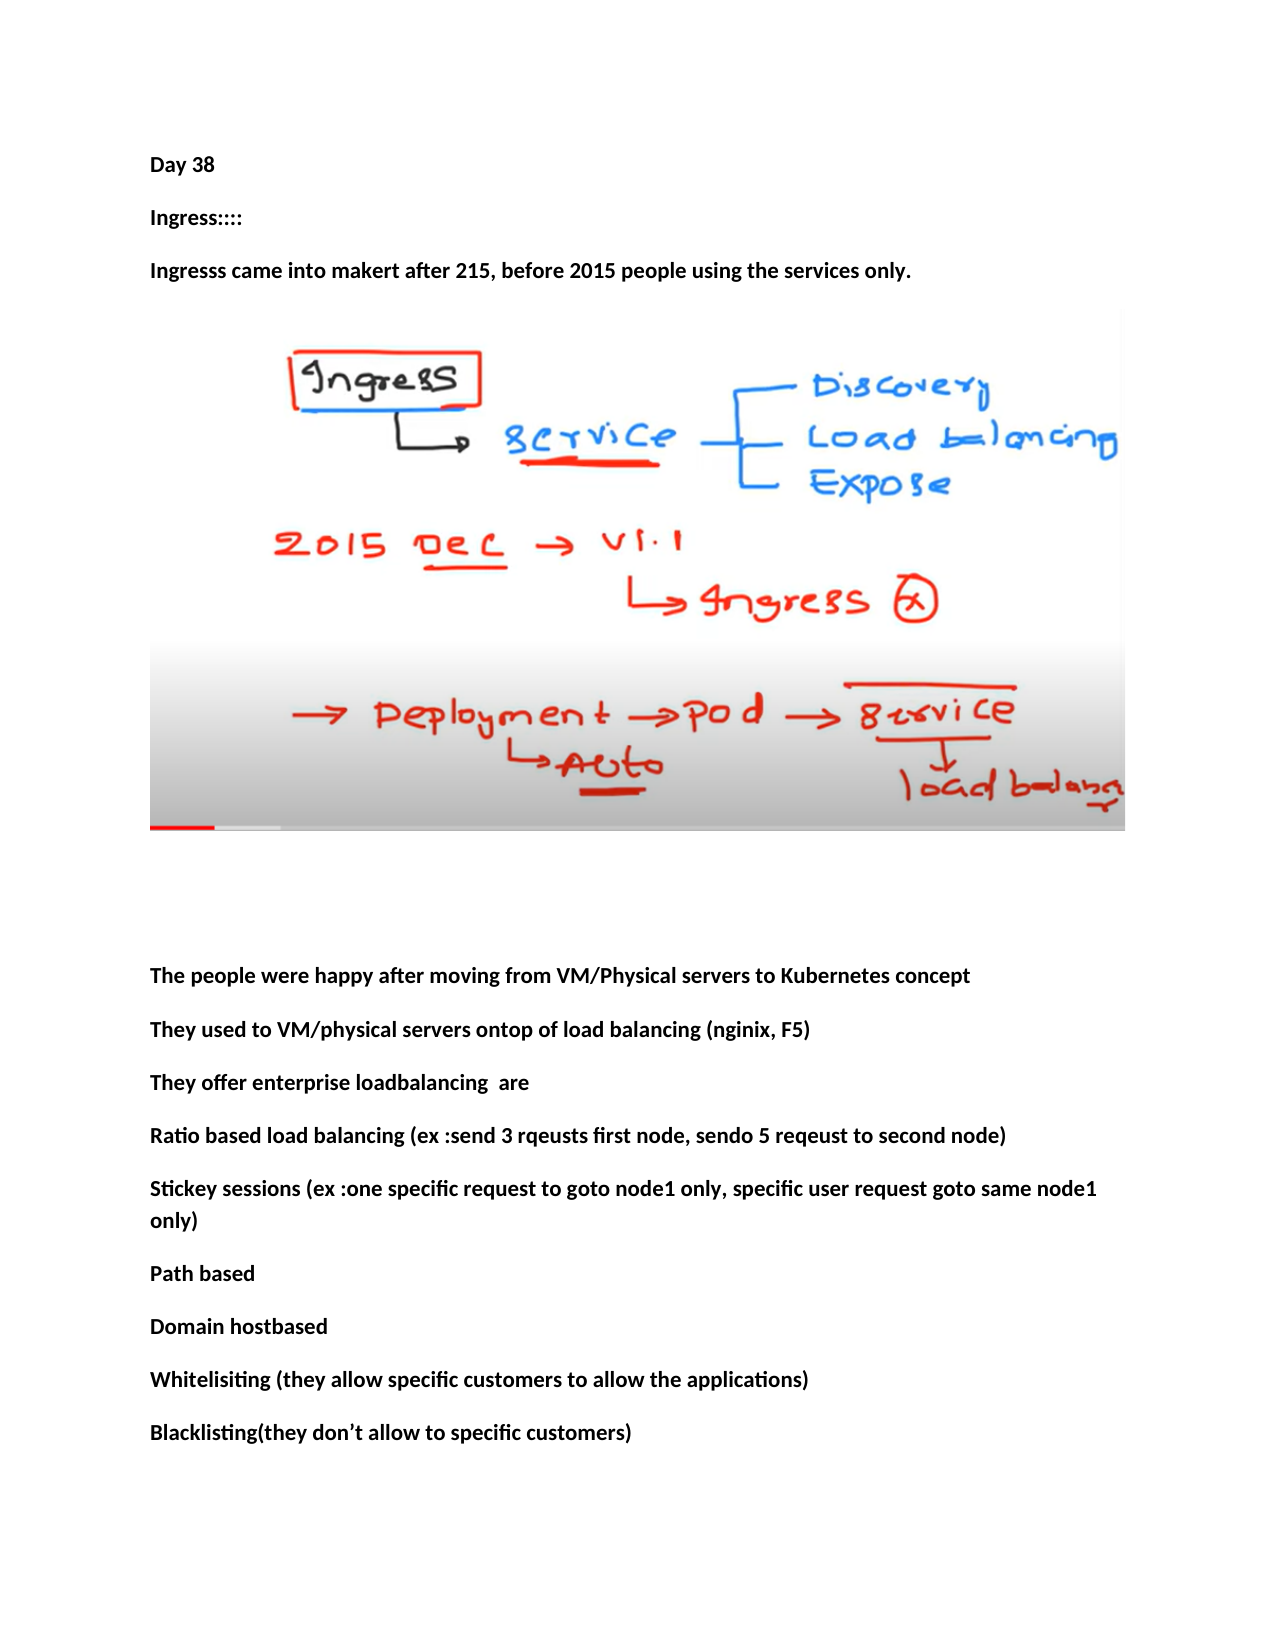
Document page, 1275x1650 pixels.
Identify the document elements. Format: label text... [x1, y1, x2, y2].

text Day 38 [150, 150, 1125, 178]
text Stickey sessions (ex :one specific request to goto node1 only, specific user request goto same node1 only) [150, 1174, 1125, 1234]
text Ratio based load balancing (ex :send 3 rqeusts first node, sendo 5 reqeust to second node) [150, 1121, 1125, 1149]
text The people were happy after moving from VM/Physical servers to Kubernetes concept [150, 962, 1125, 990]
text They offer enterprise loadbalancing are [150, 1068, 1125, 1096]
text Ingresss came into makert after 215, before 2015 people using the services only. [150, 256, 1125, 284]
text They used to VM/physical servers ontop of load balancing (nginix, F5) [150, 1015, 1125, 1043]
text Ingress:::: [150, 203, 1125, 231]
text Path based [150, 1259, 1125, 1287]
text Whitelisiting (they allow specific customers to allow the applications) [150, 1365, 1125, 1393]
text Blacklisting(they don’t allow to specific customers) [150, 1418, 1125, 1446]
text Domain hostbased [150, 1312, 1125, 1340]
picture [150, 309, 1125, 831]
